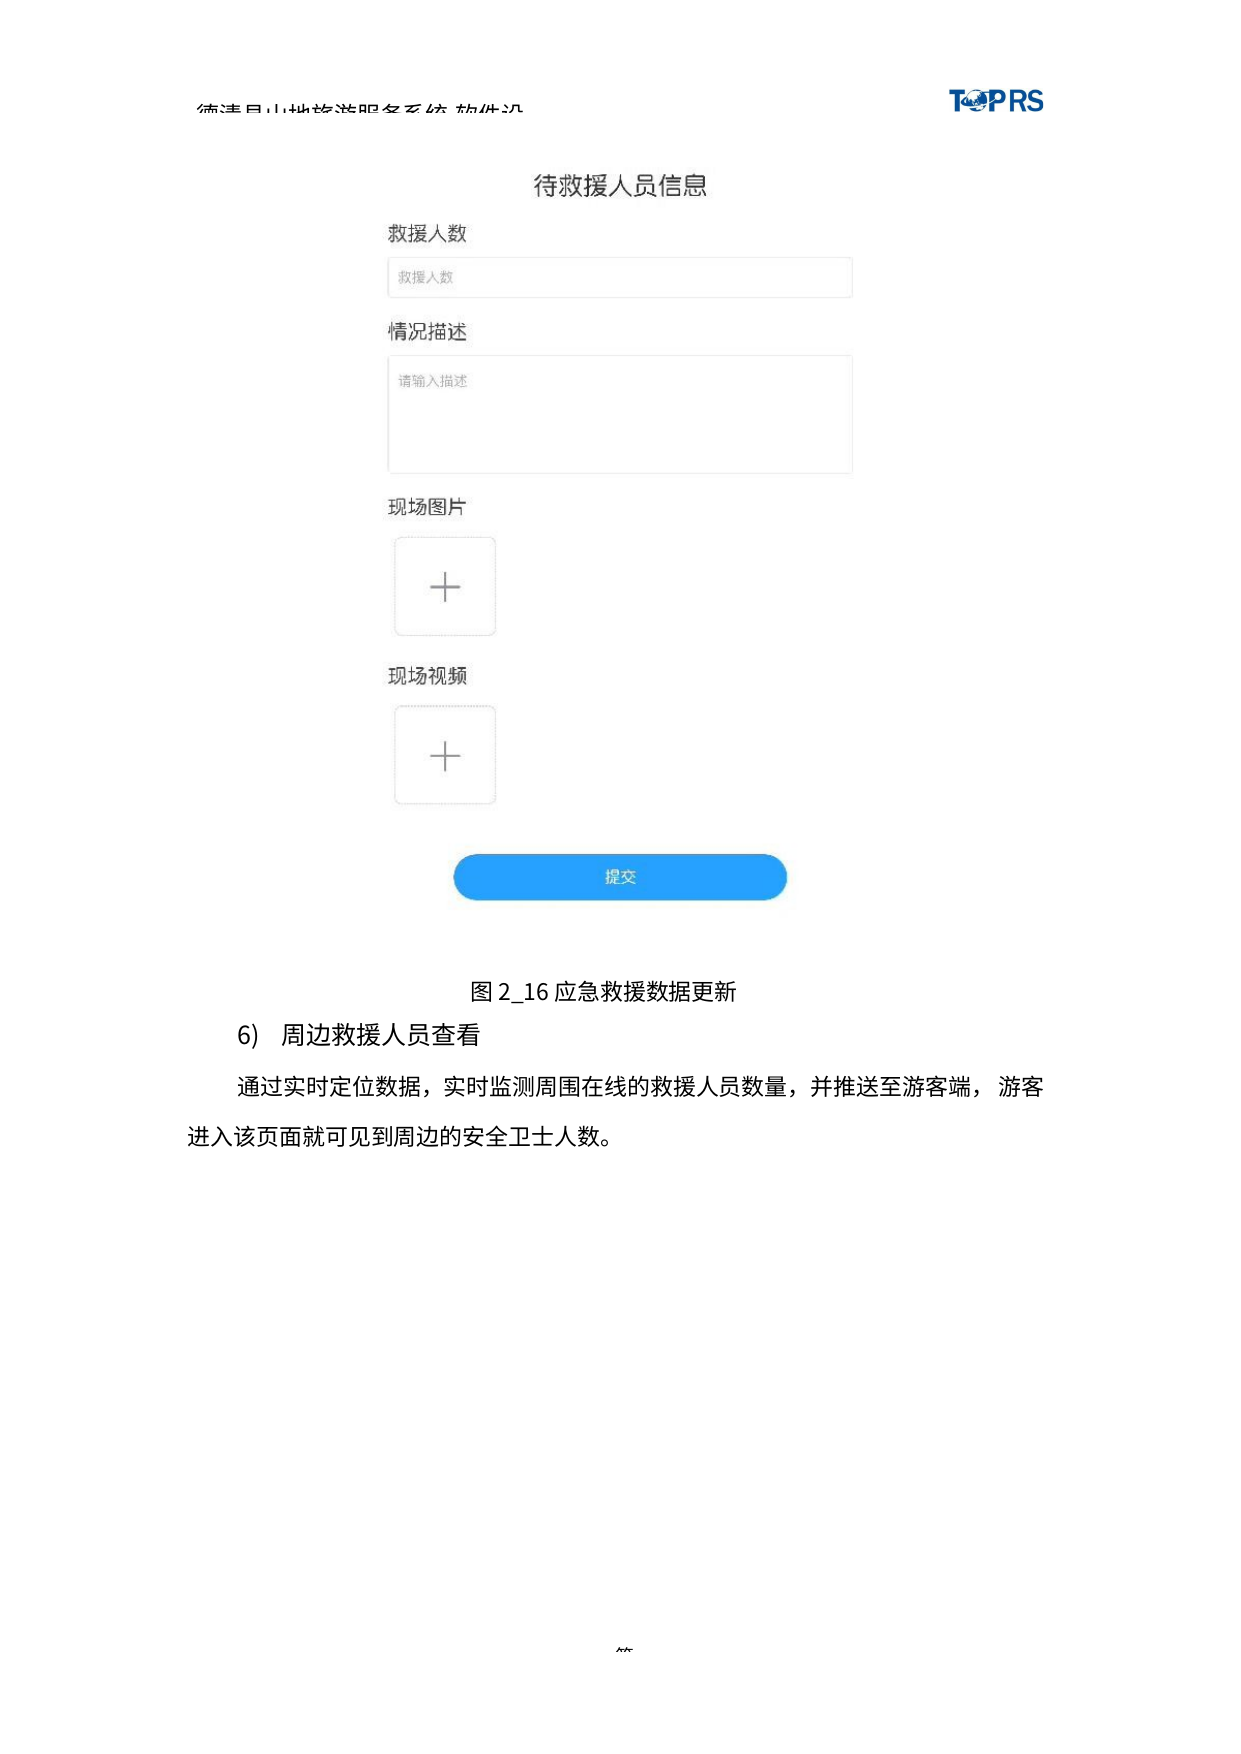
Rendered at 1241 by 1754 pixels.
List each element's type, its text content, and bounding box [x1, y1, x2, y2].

text 通过实时定位数据，实时监测周围在线的救援人员数量，并推送至游客端， 游客进入该页面就可见到周边的安全卫士人数。 [187, 1068, 1063, 1152]
picture [948, 88, 1044, 112]
picture [382, 167, 854, 918]
list 周边救援人员查看 [237, 1015, 1090, 1052]
text 图 2_16 应急救援数据更新 [470, 974, 1090, 1007]
